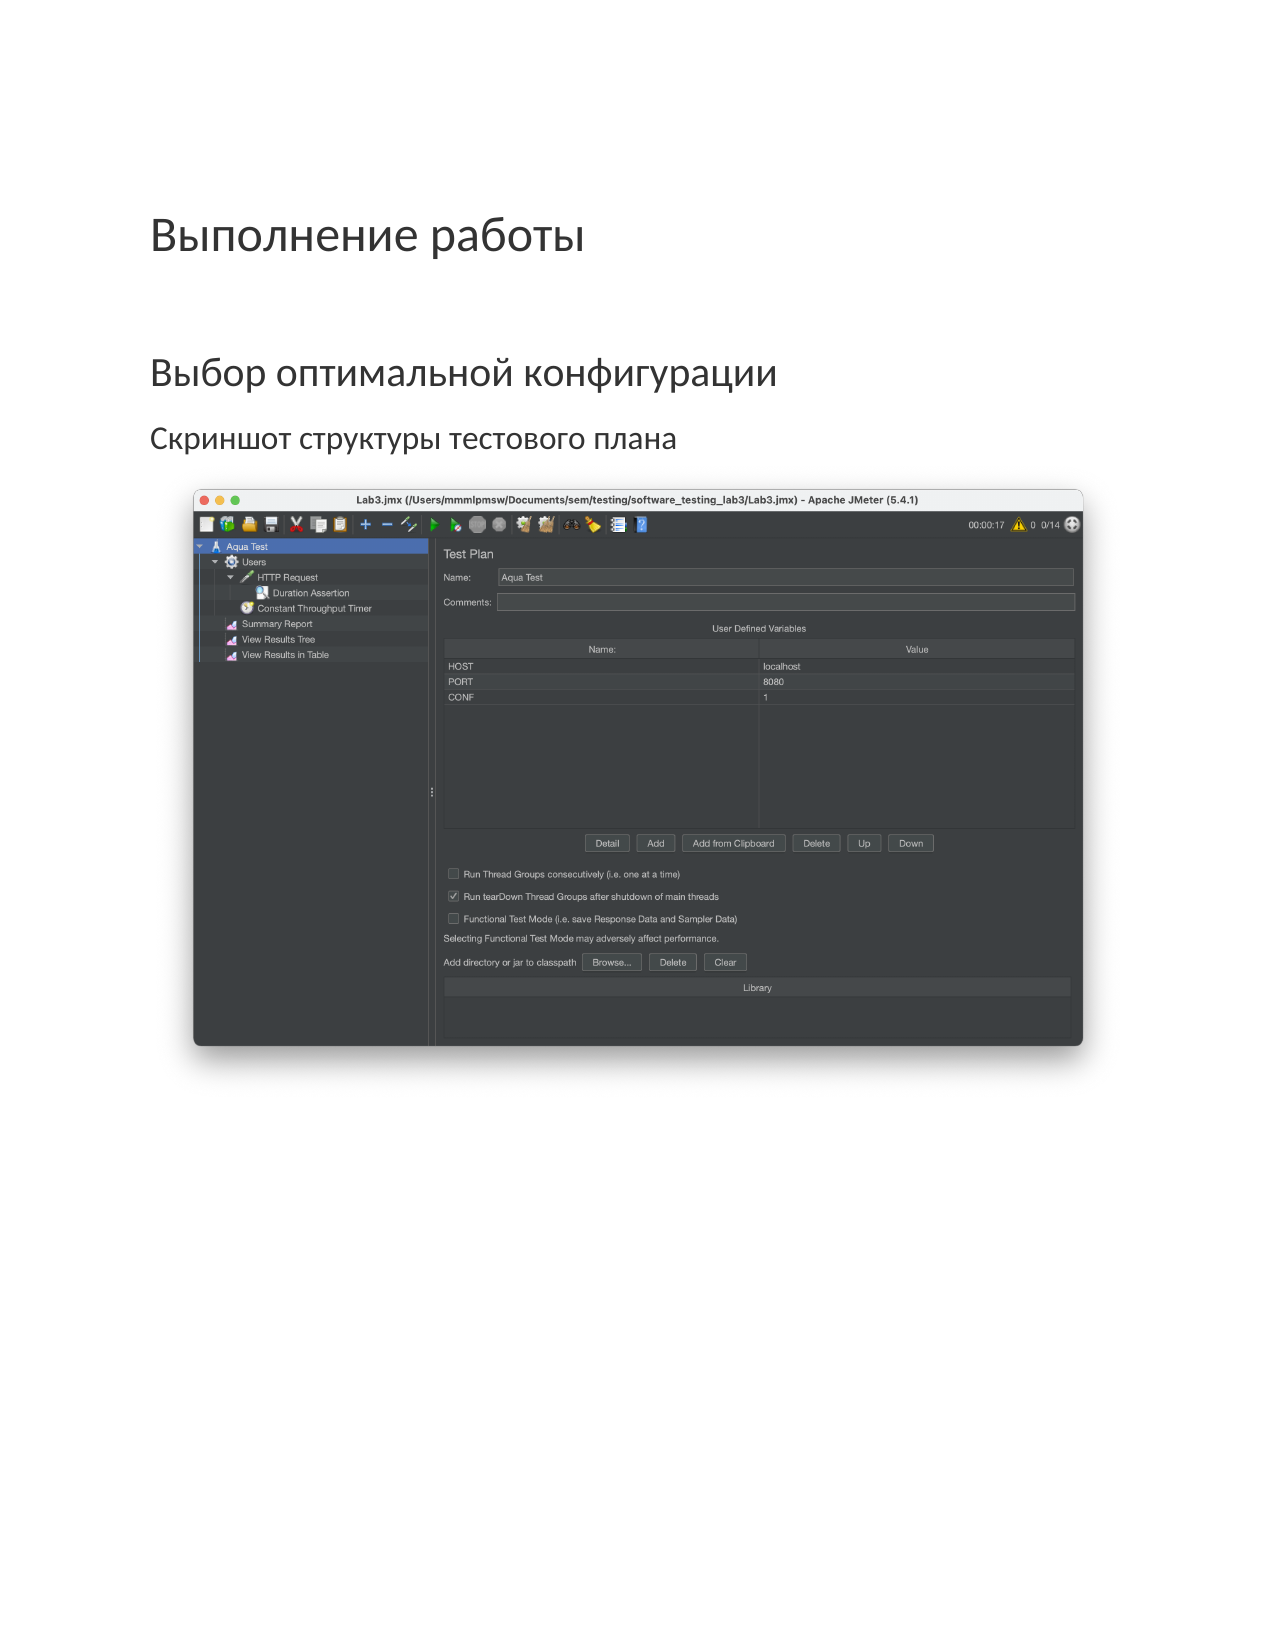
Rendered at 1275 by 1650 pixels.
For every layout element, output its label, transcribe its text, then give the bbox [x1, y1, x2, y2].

picture [150, 460, 1125, 1103]
text Скриншот структуры тестового плана [150, 417, 1125, 460]
text Выбор оптимальной конфигурации [150, 346, 1125, 397]
text Выполнение работы [150, 203, 1125, 264]
